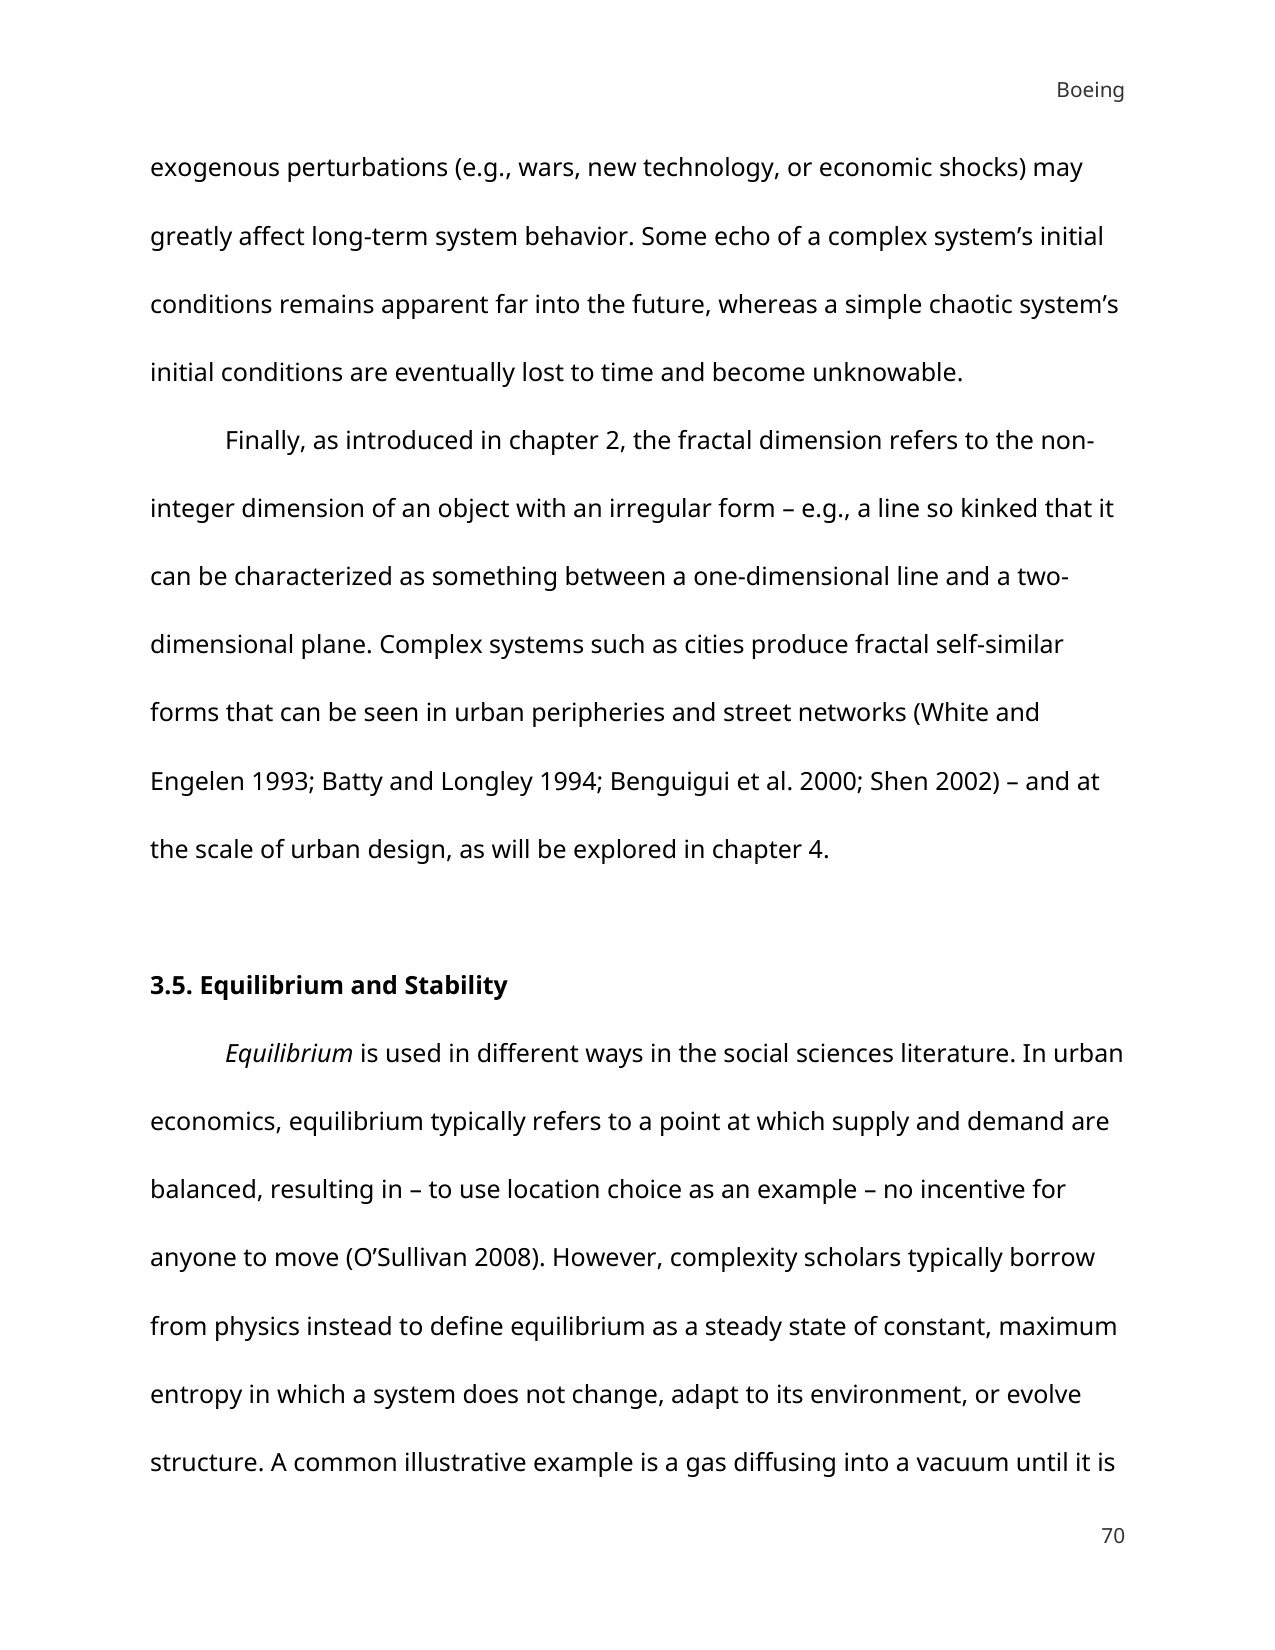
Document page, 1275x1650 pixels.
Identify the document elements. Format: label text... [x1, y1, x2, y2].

subtitle Equilibrium and Stability [150, 967, 1125, 1002]
text Finally, as introduced in chapter 2, the fractal dimension refers to the non-integer dimension of an object with an irregular form – e.g., a line so kinked that it can be characterized as something between a one-dimensional line and a two-dimensional plane. Complex systems such as cities produce fractal self-similar forms that can be seen in urban peripheries and street networks (White and Engelen 1993; Batty and Longley 1994; Benguigui et al. 2000; Shen 2002) – and at the scale of urban design, as will be explored in chapter 4. [150, 422, 1125, 865]
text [150, 1036, 1125, 1478]
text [150, 150, 1125, 388]
